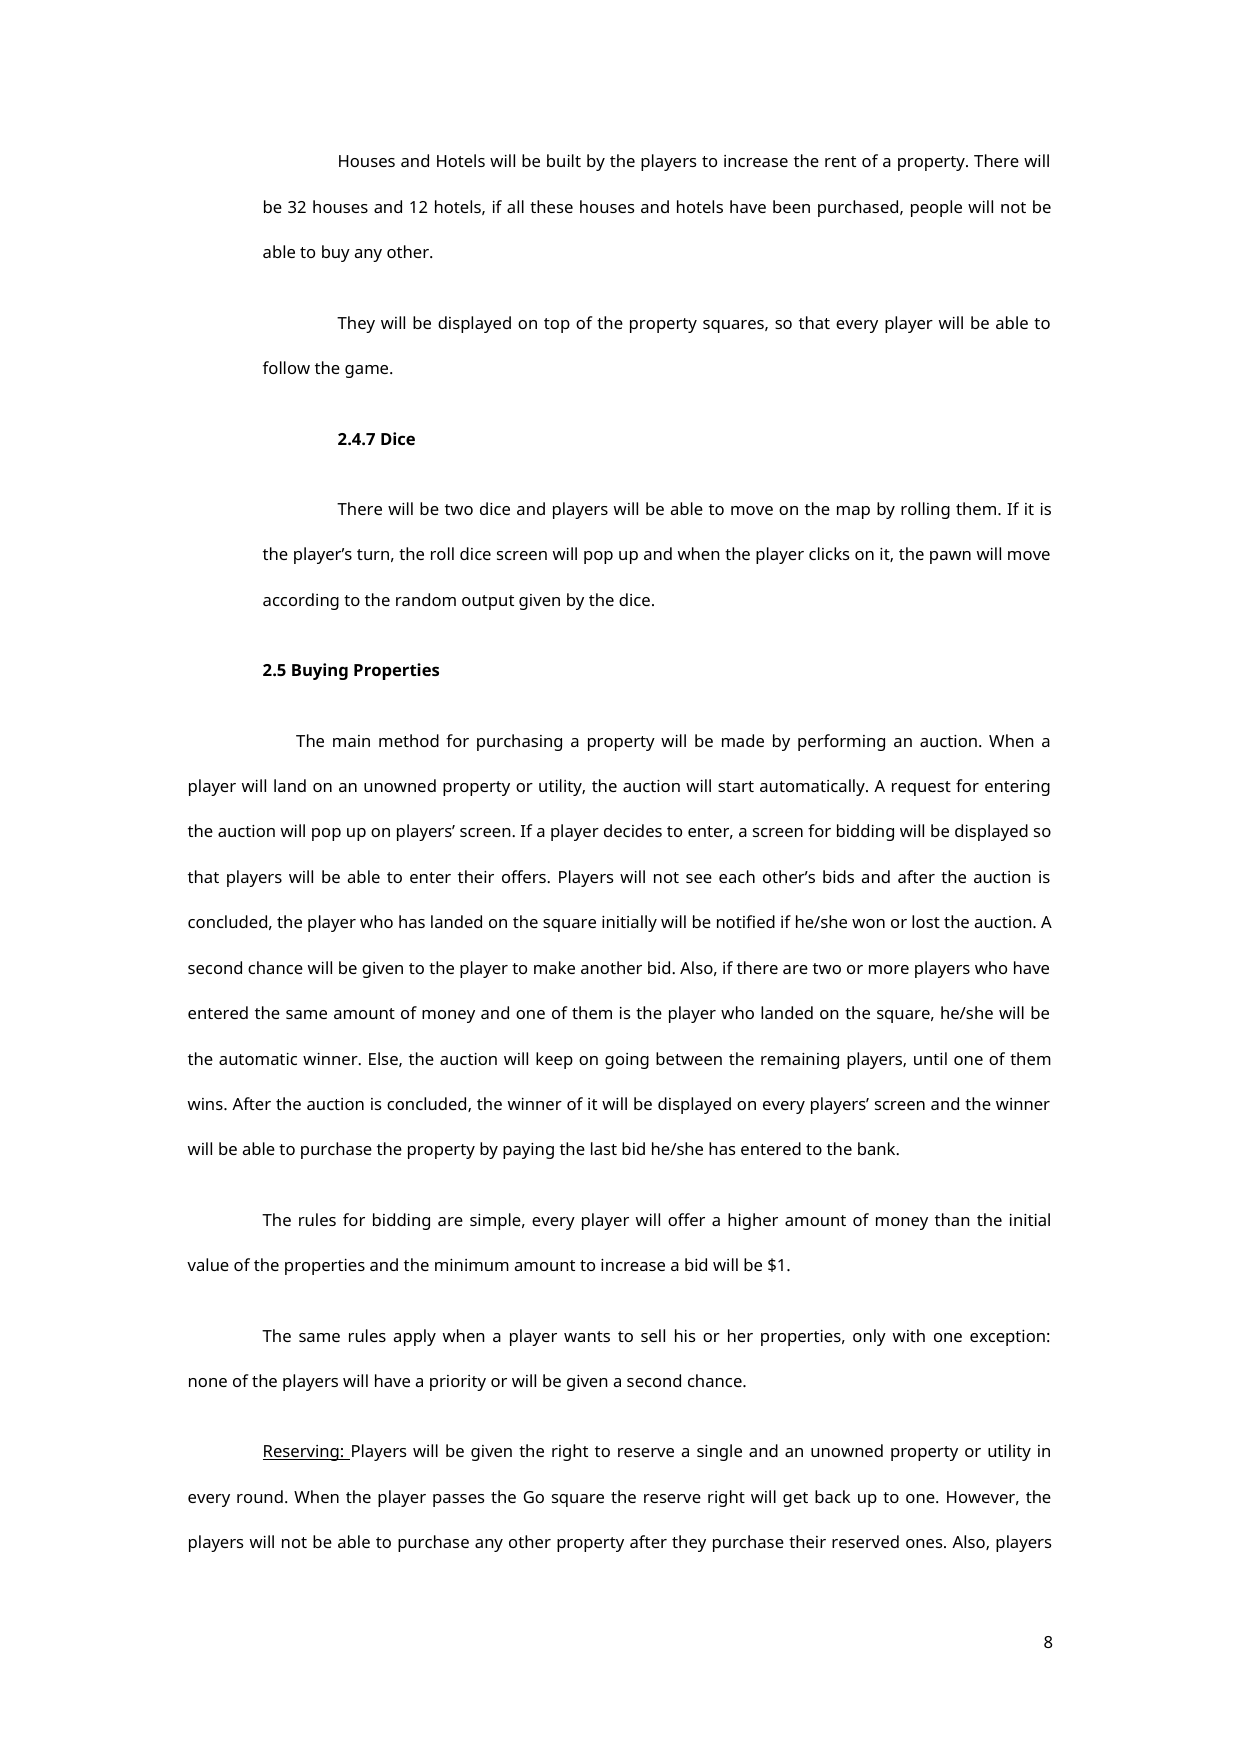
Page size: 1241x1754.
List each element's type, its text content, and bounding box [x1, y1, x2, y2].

text 2.4.7 Dice [262, 427, 1053, 450]
text Houses and Hotels will be built by the players to increase the rent of a property. There will be 32 houses and 12 hotels, if all these houses and hotels have been purchased, people will not be able to buy any other. [262, 150, 1053, 263]
text The rules for bidding are simple, every player will offer a higher amount of money than the initial value of the properties and the minimum amount to increase a bid will be $1. [187, 1208, 1053, 1276]
text There will be two dice and players will be able to move on the map by rolling them. If it is the player’s turn, the roll dice screen will pop up and when the player clicks on it, the pawn will move according to the random output given by the dice. [262, 497, 1053, 611]
text The main method for purchasing a property will be made by performing an auction. When a player will land on an unowned property or utility, the auction will start automatically. A request for entering the auction will pop up on players’ screen. If a player decides to enter, a screen for bidding will be displayed so that players will be able to enter their offers. Players will not see each other’s bids and after the auction is concluded, the player who has landed on the square initially will be notified if he/she won or lost the auction. A second chance will be given to the player to make another bid. Also, if there are two or more players who have entered the same amount of money and one of them is the player who landed on the square, he/she will be the automatic winner. Else, the auction will keep on going between the remaining players, until one of them wins. After the auction is concluded, the winner of it will be displayed on every players’ screen and the winner will be able to purchase the property by paying the last bid he/she has entered to the bank. [187, 729, 1053, 1161]
text The same rules apply when a player wants to sell his or her properties, only with one exception: none of the players will have a priority or will be given a second chance. [187, 1324, 1053, 1392]
text 2.5 Buying Properties [187, 659, 1053, 681]
text They will be displayed on top of the property squares, so that every player will be able to follow the game. [262, 311, 1053, 379]
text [187, 1440, 1053, 1553]
